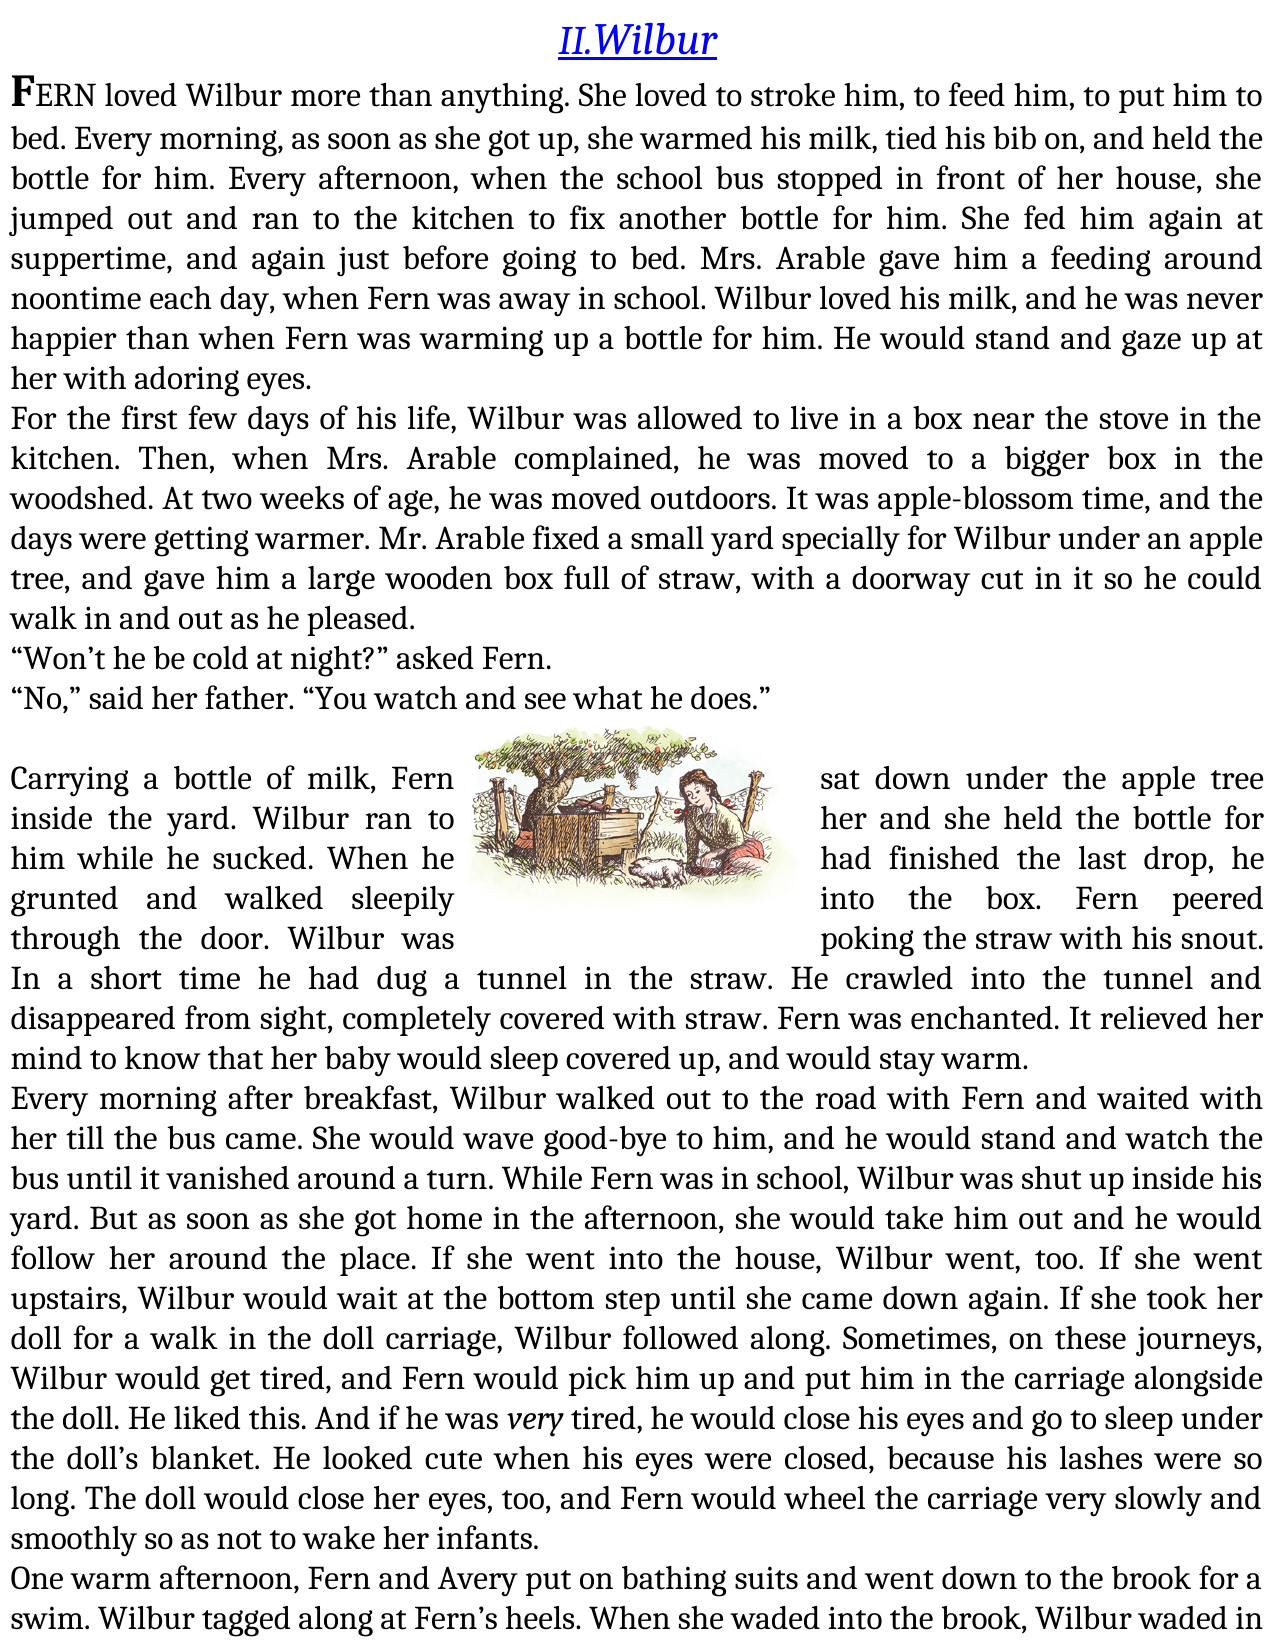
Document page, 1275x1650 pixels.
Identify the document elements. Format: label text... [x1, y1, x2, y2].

picture [455, 718, 821, 928]
subtitle II.Wilbur [10, 10, 1264, 65]
text Carrying a bottle of milk, Fern sat down under the apple tree inside the yard. Wilbur ran to her and she held the bottle for him while he sucked. When he had finished the last drop, he grunted and walked sleepily into the box. Fern peered through the door. Wilbur was poking the straw with his snout. In a short time he had dug a tunnel in the straw. He crawled into the tunnel and disappeared from sight, completely covered with straw. Fern was enchanted. It relieved her mind to know that her baby would sleep covered up, and would stay warm. [10, 758, 1264, 1078]
text Every morning after breakfast, Wilbur walked out to the road with Fern and waited with her till the bus came. She would wave good-bye to him, and he would stand and watch the bus until it vanished around a turn. While Fern was in school, Wilbur was shut up inside his yard. But as soon as she got home in the afternoon, she would take him out and he would follow her around the place. If she went into the house, Wilbur went, too. If she went upstairs, Wilbur would wait at the bottom step until she came down again. If she took her doll for a walk in the doll carriage, Wilbur followed along. Sometimes, on these journeys, Wilbur would get tired, and Fern would pick him up and put him in the carriage alongside the doll. He liked this. And if he was very tired, he would close his eyes and go to sleep under the doll’s blanket. He looked cute when his eyes were closed, because his lashes were so long. The doll would close her eyes, too, and Fern would wheel the carriage very slowly and smoothly so as not to wake her infants. [10, 1078, 1264, 1558]
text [10, 1558, 1264, 1638]
text “No,” said her father. “You watch and see what he does.” [10, 678, 1264, 718]
text FERN loved Wilbur more than anything. She loved to stroke him, to feed him, to put him to bed. Every morning, as soon as she got up, she warmed his milk, tied his bib on, and held the bottle for him. Every afternoon, when the school bus stopped in front of her house, she jumped out and ran to the kitchen to fix another bottle for him. She fed him again at suppertime, and again just before going to bed. Mrs. Arable gave him a feeding around noontime each day, when Fern was away in school. Wilbur loved his milk, and he was never happier than when Fern was warming up a bottle for him. He would stand and gaze up at her with adoring eyes. [10, 65, 1264, 398]
text “Won’t he be cold at night?” asked Fern. [10, 638, 1264, 678]
text For the first few days of his life, Wilbur was allowed to live in a box near the stove in the kitchen. Then, when Mrs. Arable complained, he was moved to a bigger box in the woodshed. At two weeks of age, he was moved outdoors. It was apple-blossom time, and the days were getting warmer. Mr. Arable fixed a small yard specially for Wilbur under an apple tree, and gave him a large wooden box full of straw, with a doorway cut in it so he could walk in and out as he pleased. [10, 398, 1264, 638]
